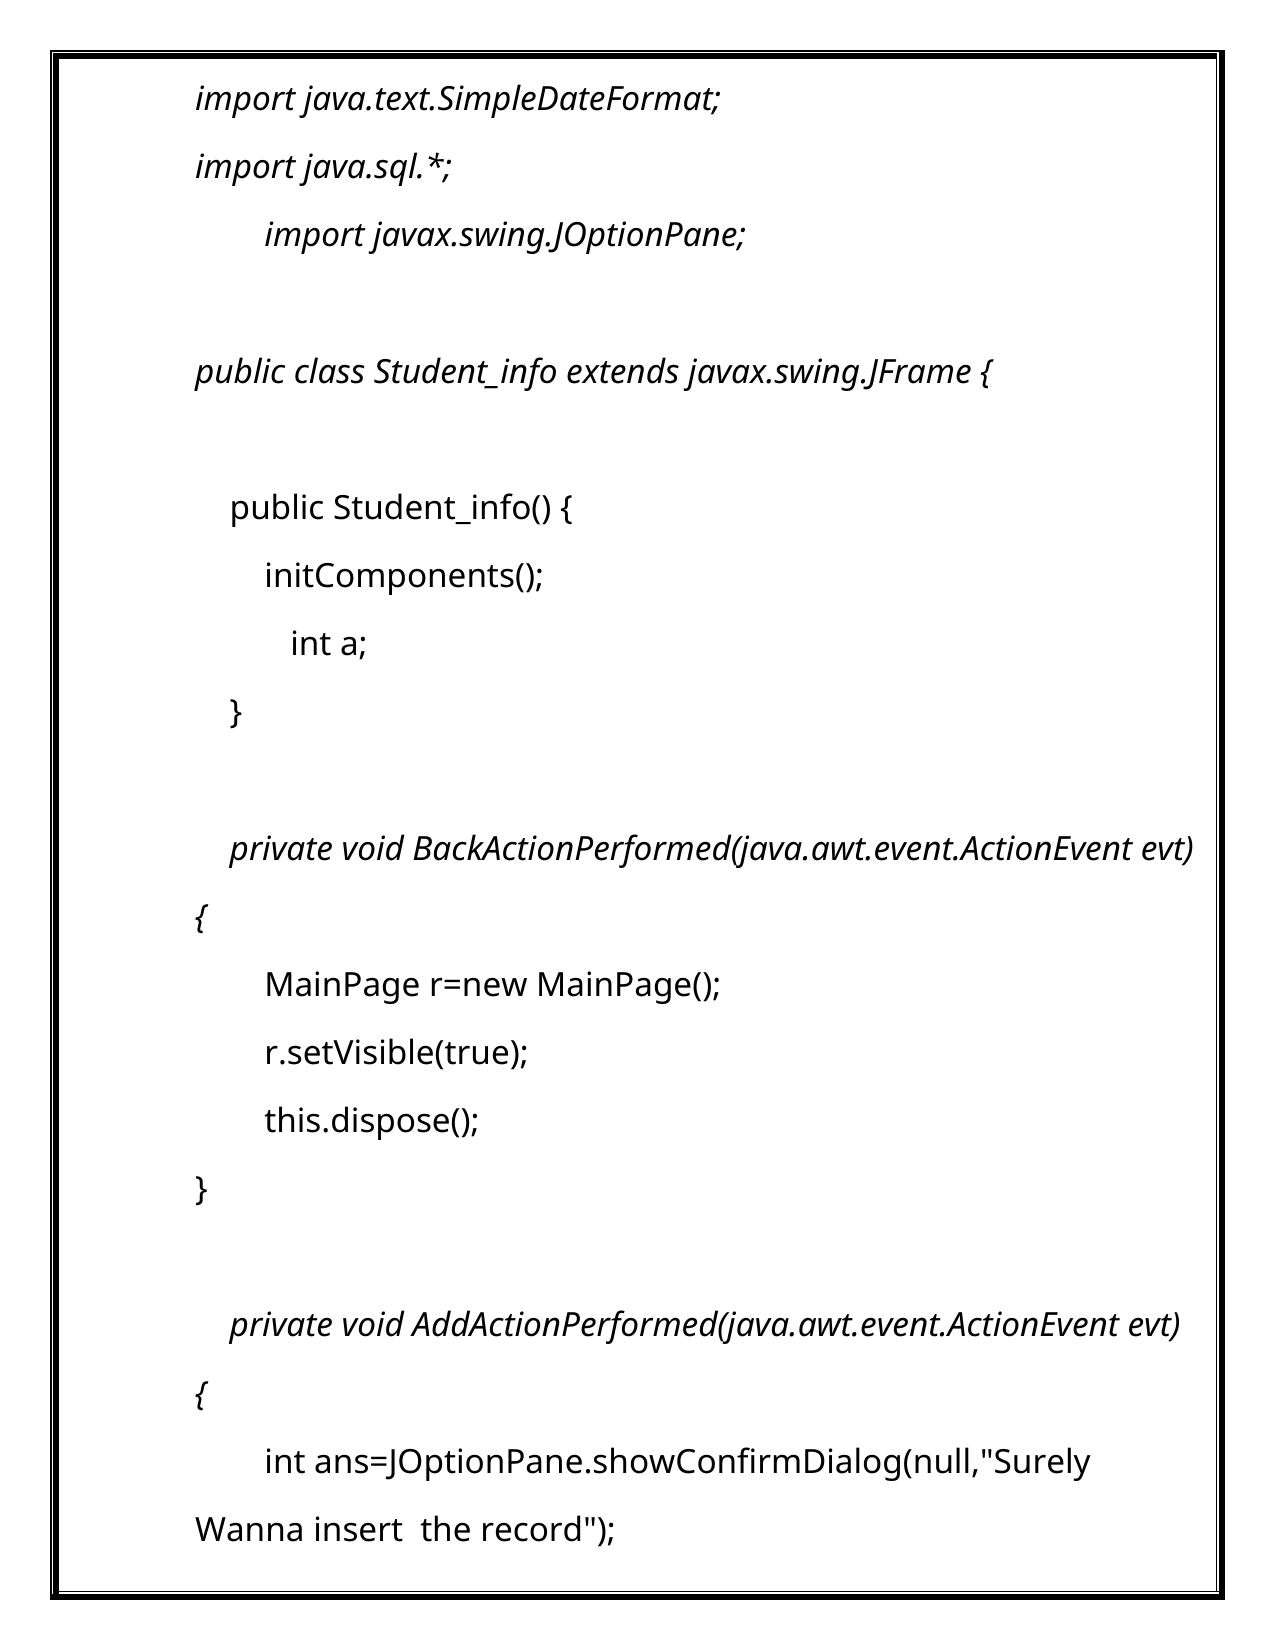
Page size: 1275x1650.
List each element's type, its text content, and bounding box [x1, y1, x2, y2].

list import javax.swing.JOptionPane; [195, 211, 1200, 257]
list MainPage r=new MainPage(); [195, 961, 1200, 1006]
list public Student_info() { [195, 484, 1200, 529]
list r.setVisible(true); [195, 1029, 1200, 1074]
list import java.text.SimpleDateFormat; [195, 75, 1200, 120]
list int ans=JOptionPane.showConfirmDialog(null,"Surely Wanna insert the record"); [195, 1437, 1200, 1551]
list private void BackActionPerformed(java.awt.event.ActionEvent evt) { [195, 824, 1200, 938]
list } [195, 688, 1200, 733]
list } [195, 1165, 1200, 1210]
list initComponents(); [195, 552, 1200, 597]
list this.dispose(); [195, 1097, 1200, 1142]
list public class Student_info extends javax.swing.JFrame { [195, 347, 1200, 393]
list int a; [195, 620, 1200, 665]
list import java.sql.*; [195, 143, 1200, 188]
list private void AddActionPerformed(java.awt.event.ActionEvent evt) { [195, 1301, 1200, 1415]
